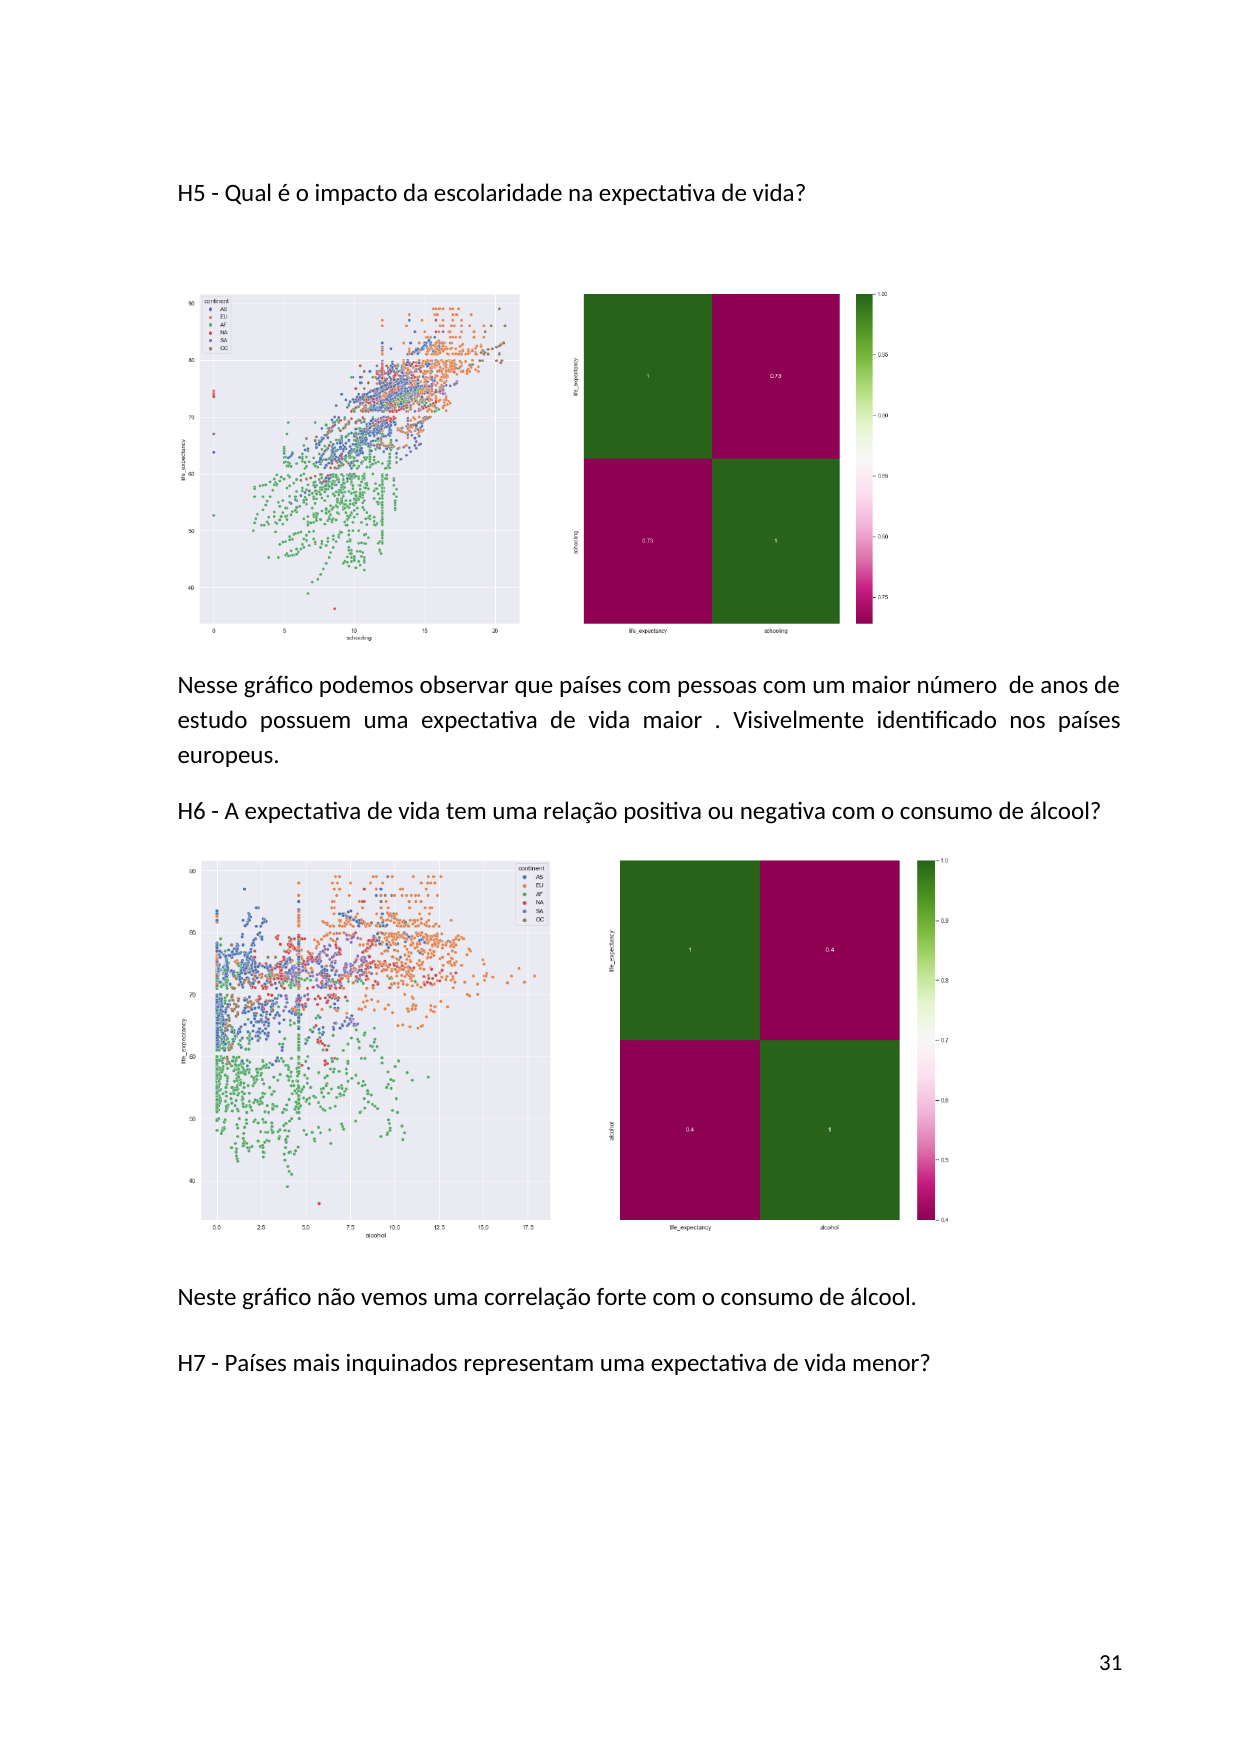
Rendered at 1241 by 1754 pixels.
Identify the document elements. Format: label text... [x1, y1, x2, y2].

text H6 - A expectativa de vida tem uma relação positiva ou negativa com o consumo de álcool? [177, 795, 1122, 825]
picture [177, 854, 952, 1242]
text Neste gráfico não vemos uma correlação forte com o consumo de álcool. [177, 1281, 1122, 1312]
text H5 - Qual é o impacto da escolaridade na expectativa de vida? [177, 177, 1122, 208]
picture [177, 288, 890, 644]
text H7 - Países mais inquinados representam uma expectativa de vida menor? [177, 1348, 1122, 1378]
text Nesse gráfico podemos observar que países com pessoas com um maior número de anos de estudo possuem uma expectativa de vida maior . Visivelmente identificado nos países europeus. [177, 669, 1122, 769]
